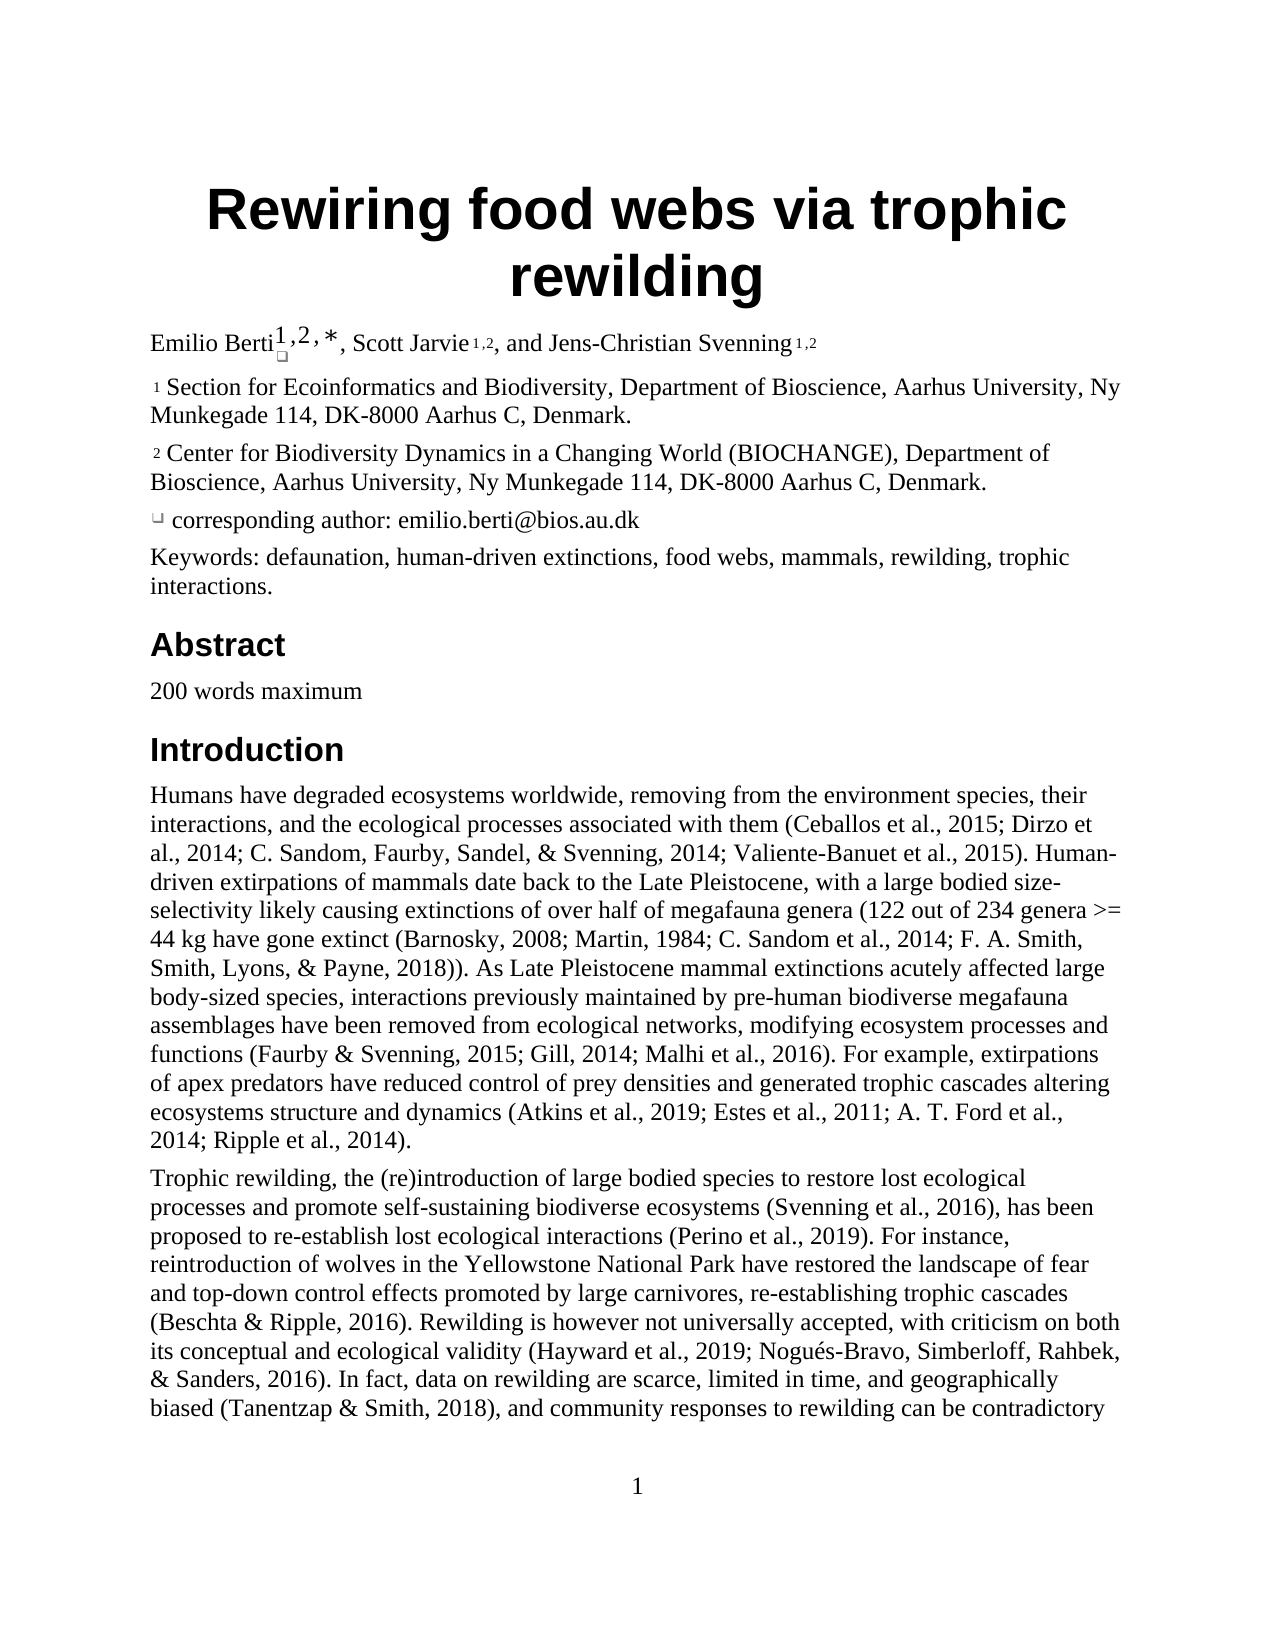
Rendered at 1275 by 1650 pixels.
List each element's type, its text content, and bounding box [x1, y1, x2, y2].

text Humans have degraded ecosystems worldwide, removing from the environment species, their interactions, and the ecological processes associated with them (Ceballos et al., 2015; Dirzo et al., 2014; C. Sandom, Faurby, Sandel, & Svenning, 2014; Valiente-Banuet et al., 2015). Human-driven extirpations of mammals date back to the Late Pleistocene, with a large bodied size-selectivity likely causing extinctions of over half of megafauna genera (122 out of 234 genera >= 44 kg have gone extinct (Barnosky, 2008; Martin, 1984; C. Sandom et al., 2014; F. A. Smith, Smith, Lyons, & Payne, 2018)). As Late Pleistocene mammal extinctions acutely affected large body-sized species, interactions previously maintained by pre-human biodiverse megafauna assemblages have been removed from ecological networks, modifying ecosystem processes and functions (Faurby & Svenning, 2015; Gill, 2014; Malhi et al., 2016). For example, extirpations of apex predators have reduced control of prey densities and generated trophic cascades altering ecosystems structure and dynamics (Atkins et al., 2019; Estes et al., 2011; A. T. Ford et al., 2014; Ripple et al., 2014). [150, 781, 1125, 1154]
subtitle Introduction [150, 730, 1125, 768]
text 200 words maximum [150, 676, 1125, 705]
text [150, 1163, 1125, 1422]
text Section for Ecoinformatics and Biodiversity, Department of Bioscience, Aarhus University, Ny Munkegade 114, DK-8000 Aarhus C, Denmark. [150, 372, 1125, 429]
title Rewiring food webs via trophic rewilding [150, 175, 1125, 309]
text Keywords: defaunation, human-driven extinctions, food webs, mammals, rewilding, trophic interactions. [150, 542, 1125, 600]
text corresponding author: emilio.berti@bios.au.dk [150, 505, 1125, 533]
text Center for Biodiversity Dynamics in a Changing World (BIOCHANGE), Department of Bioscience, Aarhus University, Ny Munkegade 114, DK-8000 Aarhus C, Denmark. [150, 438, 1125, 496]
text Emilio Berti, Scott Jarvie, and Jens-Christian Svenning [150, 322, 1125, 363]
subtitle Abstract [150, 625, 1125, 663]
